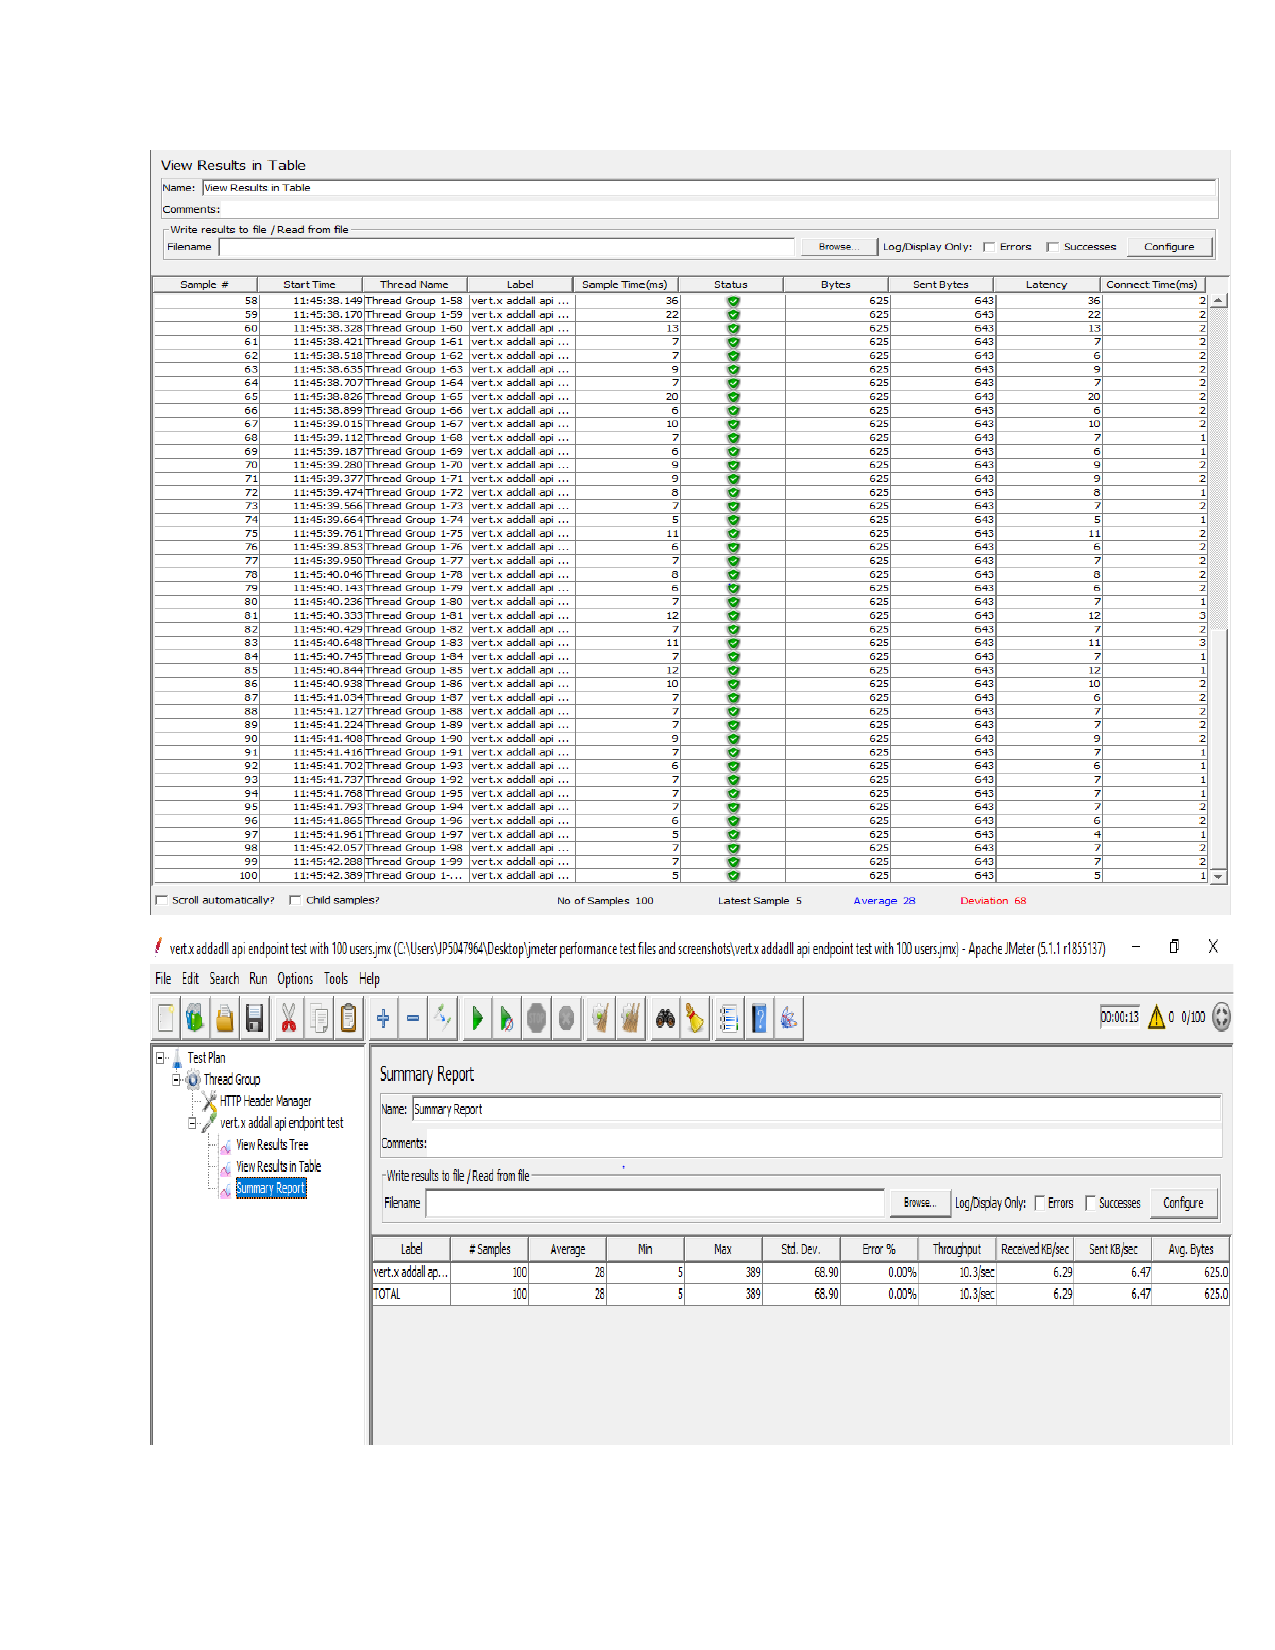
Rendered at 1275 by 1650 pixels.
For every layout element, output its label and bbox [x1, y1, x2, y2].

picture [150, 150, 1234, 915]
picture [150, 933, 1234, 1445]
